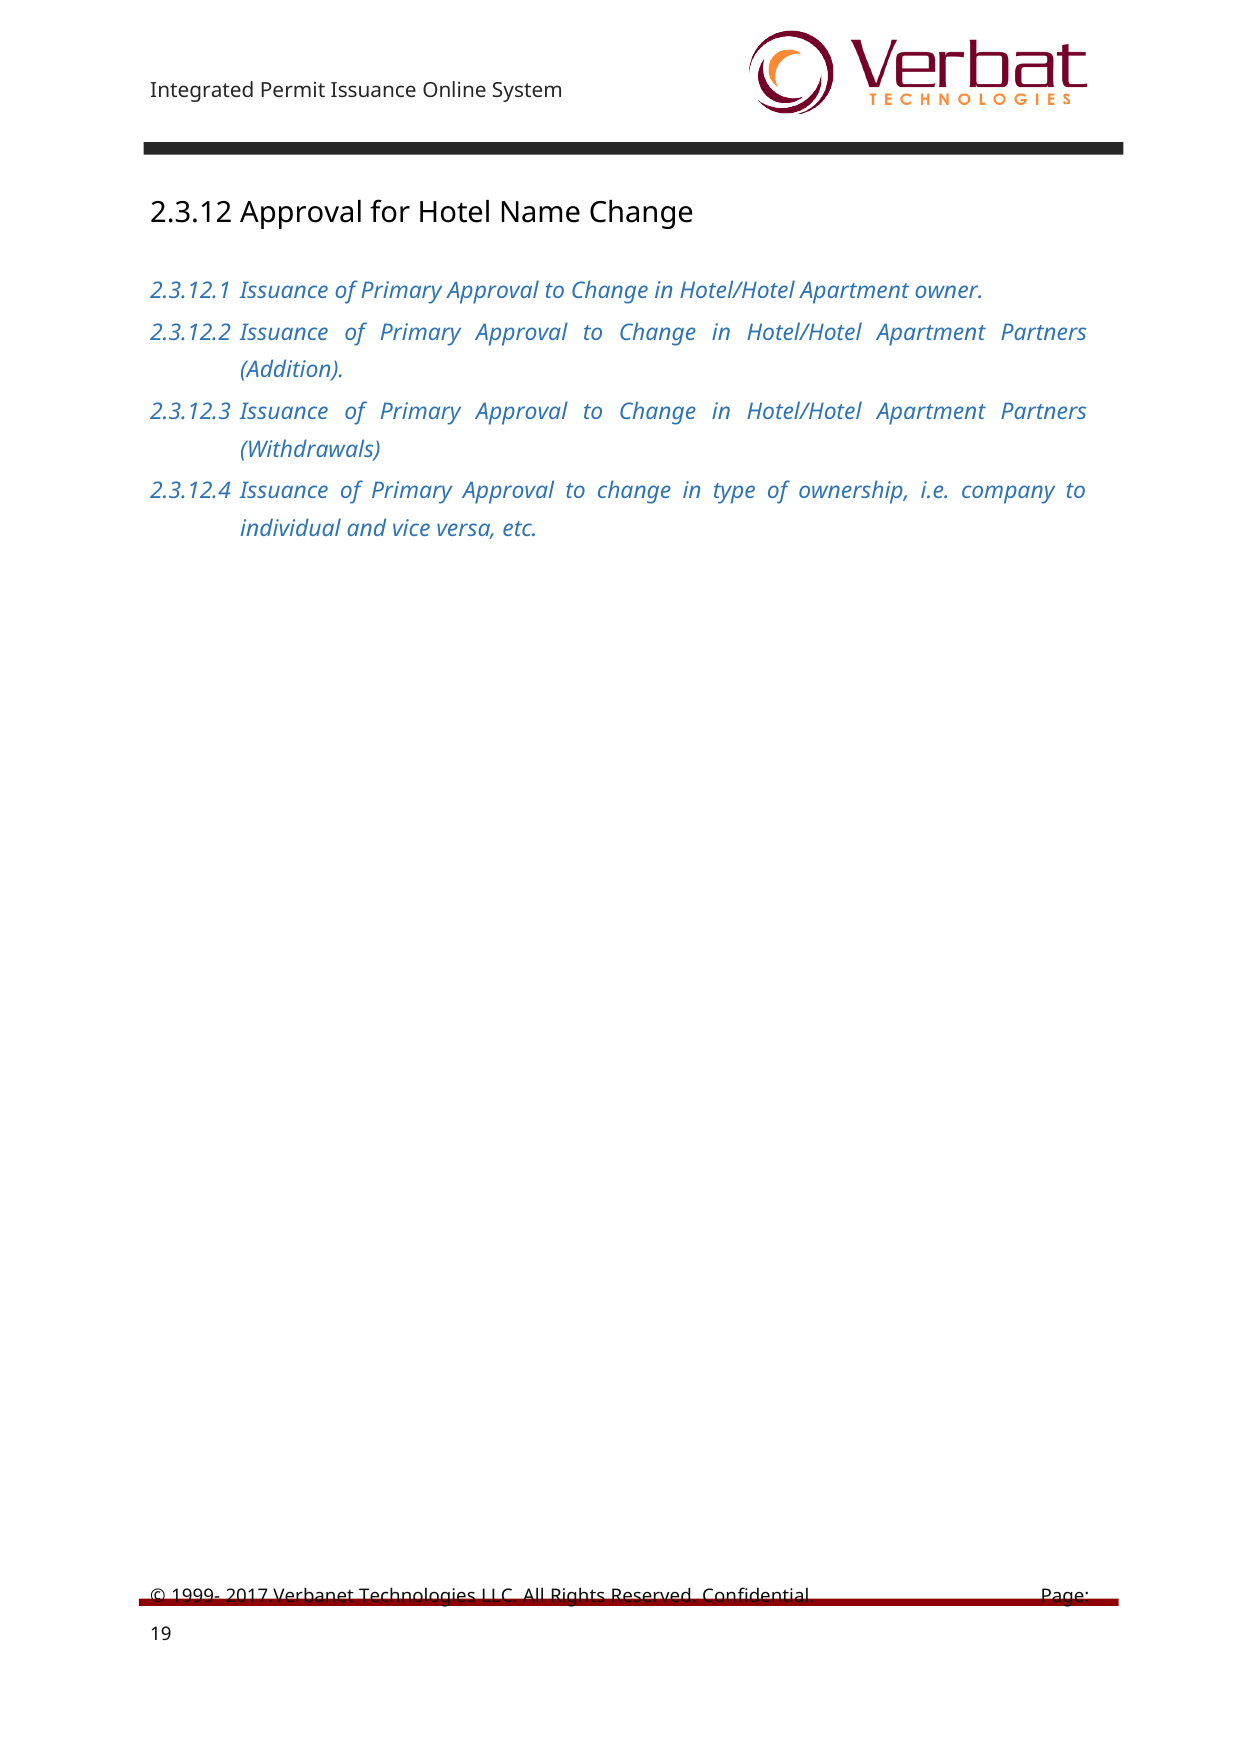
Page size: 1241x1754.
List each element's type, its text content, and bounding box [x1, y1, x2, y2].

picture [745, 26, 1089, 114]
subtitle Issuance of Primary Approval to Change in Hotel/Hotel Apartment Partners (Withdrawals) [150, 389, 1090, 464]
subtitle Issuance of Primary Approval to Change in Hotel/Hotel Apartment owner. [150, 269, 1090, 306]
subtitle Approval for Hotel Name Change [150, 192, 1090, 231]
subtitle Issuance of Primary Approval to Change in Hotel/Hotel Apartment Partners (Addition). [150, 310, 1090, 385]
subtitle Issuance of Primary Approval to change in type of ownership, i.e. company to individual and vice versa, etc. [150, 469, 1090, 544]
